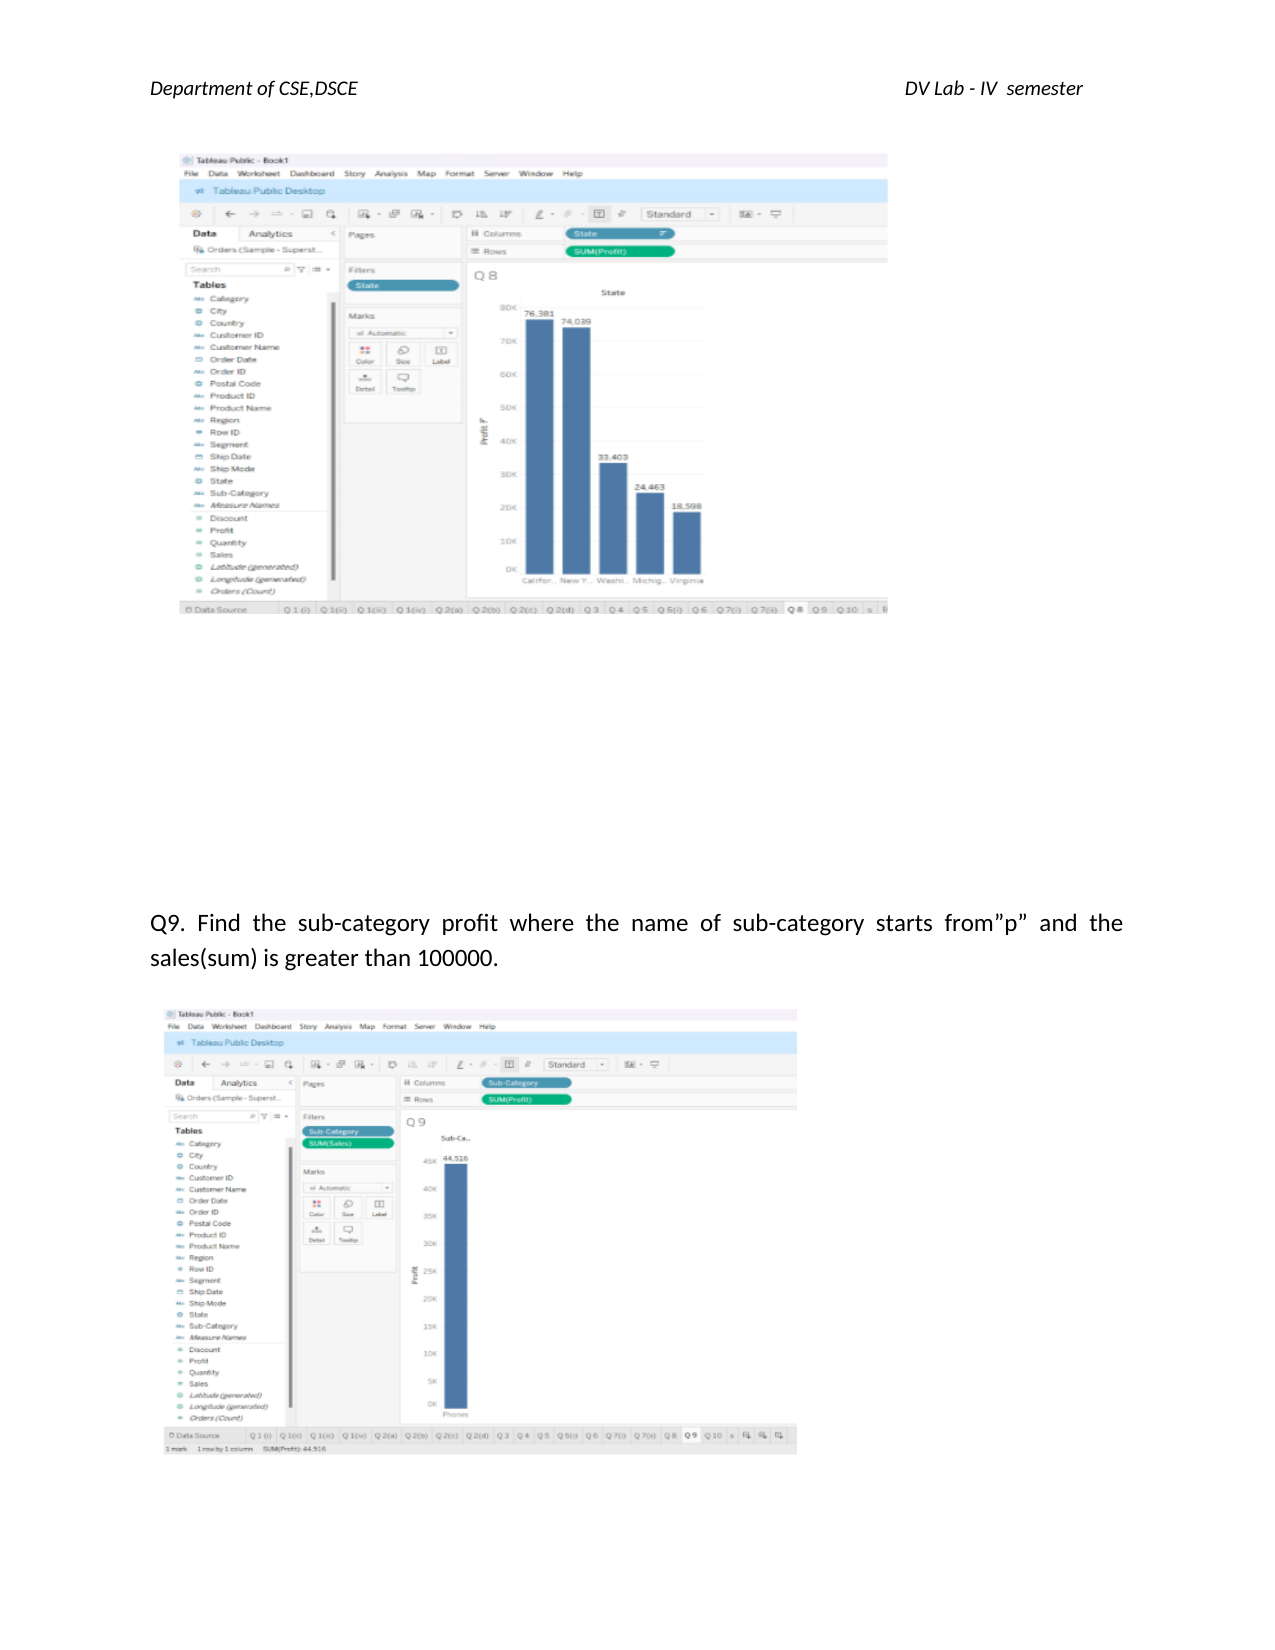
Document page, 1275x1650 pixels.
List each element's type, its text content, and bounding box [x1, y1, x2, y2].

text Q9. Find the sub-category profit where the name of sub-category starts from”p” and the sales(sum) is greater than 100000. [150, 907, 1125, 972]
picture [150, 150, 888, 614]
picture [150, 1009, 797, 1468]
